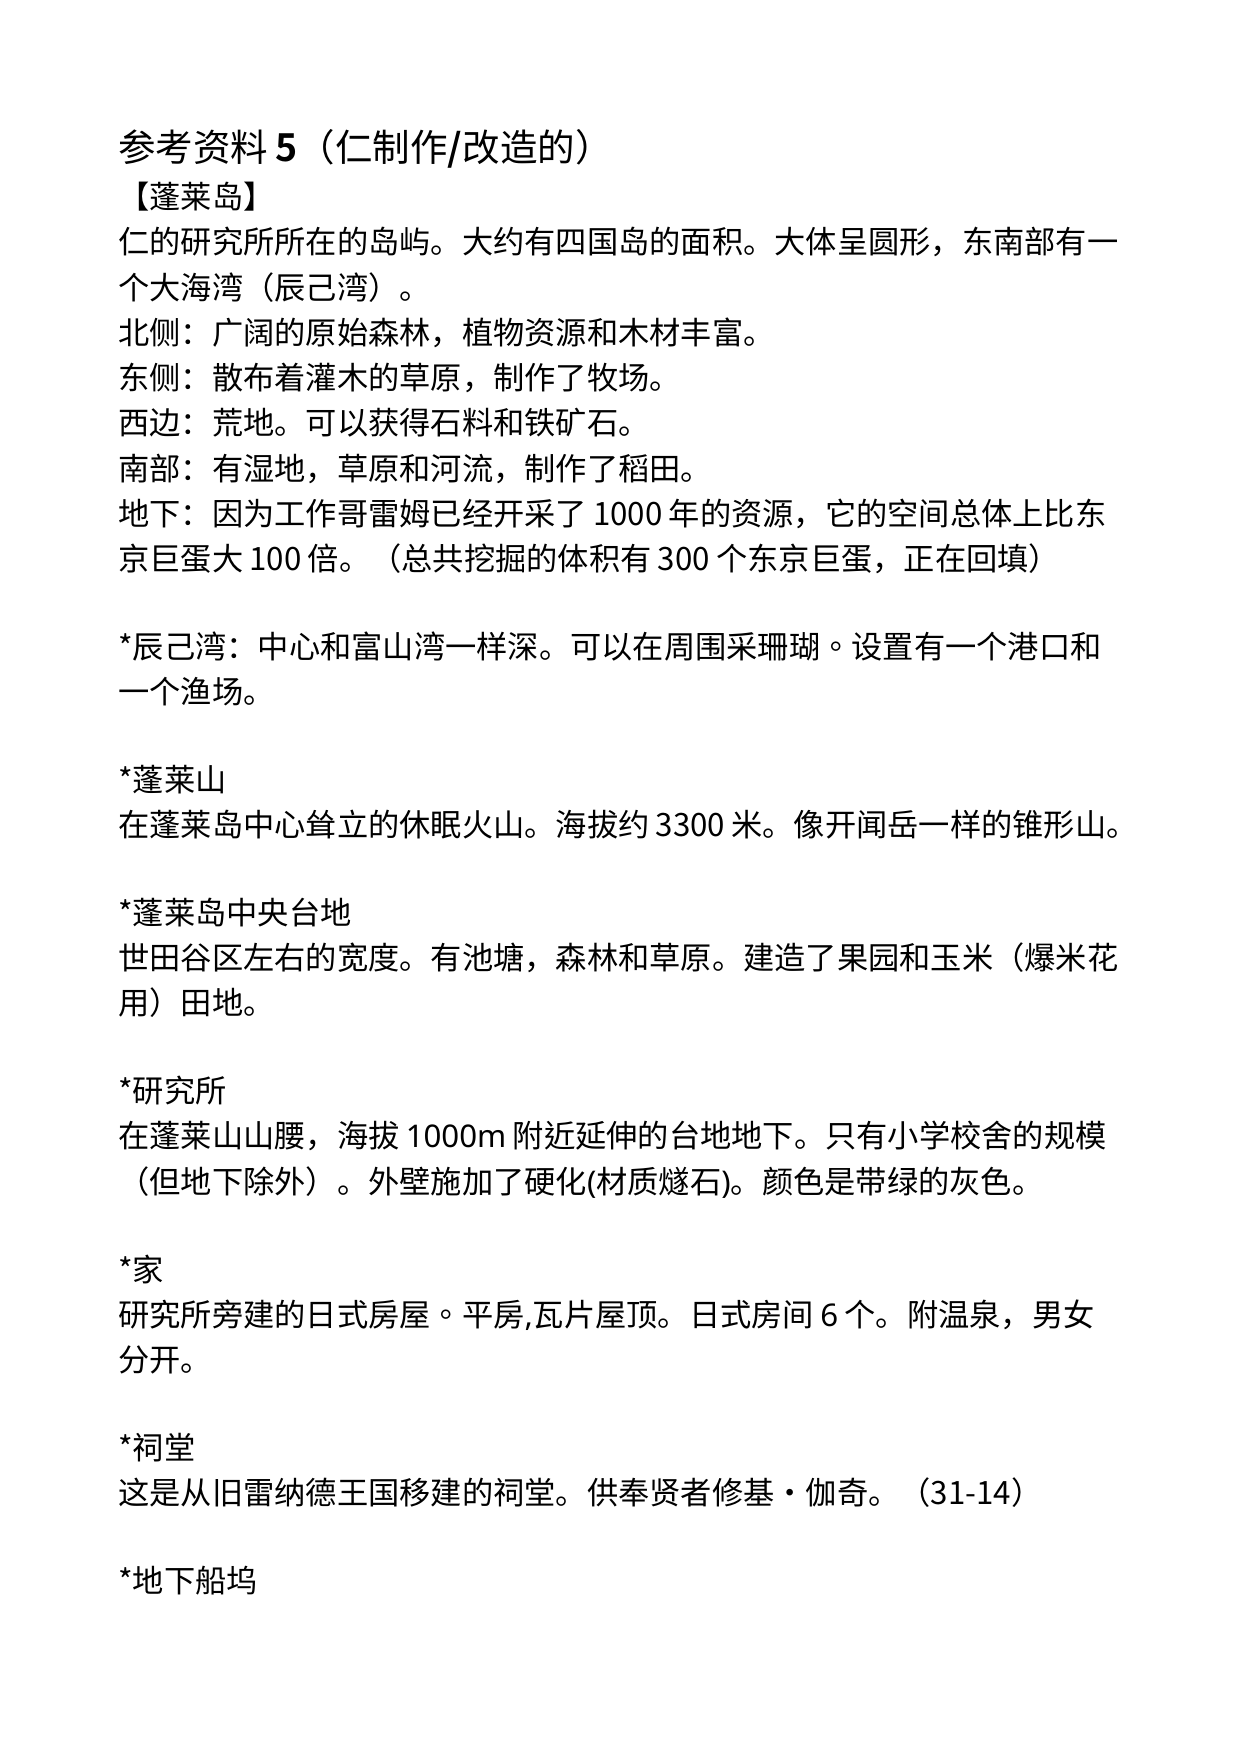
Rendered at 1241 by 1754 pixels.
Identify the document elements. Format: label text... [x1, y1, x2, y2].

text 【蓬莱岛】 [118, 172, 1122, 218]
text *研究所 [118, 1066, 1122, 1111]
text 参考资料5（仁制作/改造的） [118, 118, 1122, 172]
text 这是从旧雷纳德王国移建的祠堂。供奉贤者修基·伽奇。（31-14） [118, 1468, 1122, 1514]
text 世田谷区左右的宽度。有池塘，森林和草原。建造了果园和玉米（爆米花用）田地。 [118, 933, 1122, 1023]
text 研究所旁建的日式房屋。平房,瓦片屋顶。日式房间6个。附温泉，男女分开。 [118, 1290, 1122, 1381]
text *家 [118, 1245, 1122, 1290]
text *蓬莱岛中央台地 [118, 888, 1122, 933]
text 地下：因为工作哥雷姆已经开采了1000年的资源，它的空间总体上比东京巨蛋大100倍。（总共挖掘的体积有300个东京巨蛋，正在回填） [118, 489, 1122, 579]
text 在蓬莱岛中心耸立的休眠火山。海拔约3300米。像开闻岳一样的锥形山。 [118, 800, 1122, 845]
text 北侧：广阔的原始森林，植物资源和木材丰富。 [118, 308, 1122, 353]
text 东侧：散布着灌木的草原，制作了牧场。 [118, 353, 1122, 398]
text *蓬莱山 [118, 755, 1122, 800]
text *辰己湾：中心和富山湾一样深。可以在周围采珊瑚。设置有一个港口和一个渔场。 [118, 622, 1122, 712]
text *地下船坞 [118, 1556, 1122, 1601]
text 南部：有湿地，草原和河流，制作了稻田。 [118, 444, 1122, 489]
text 仁的研究所所在的岛屿。大约有四国岛的面积。大体呈圆形，东南部有一个大海湾（辰己湾）。 [118, 218, 1122, 308]
text 在蓬莱山山腰，海拔1000m附近延伸的台地地下。只有小学校舍的规模（但地下除外）。外壁施加了硬化(材质燧石)。颜色是带绿的灰色。 [118, 1111, 1122, 1202]
text 西边：荒地。可以获得石料和铁矿石。 [118, 398, 1122, 444]
text *祠堂 [118, 1423, 1122, 1468]
